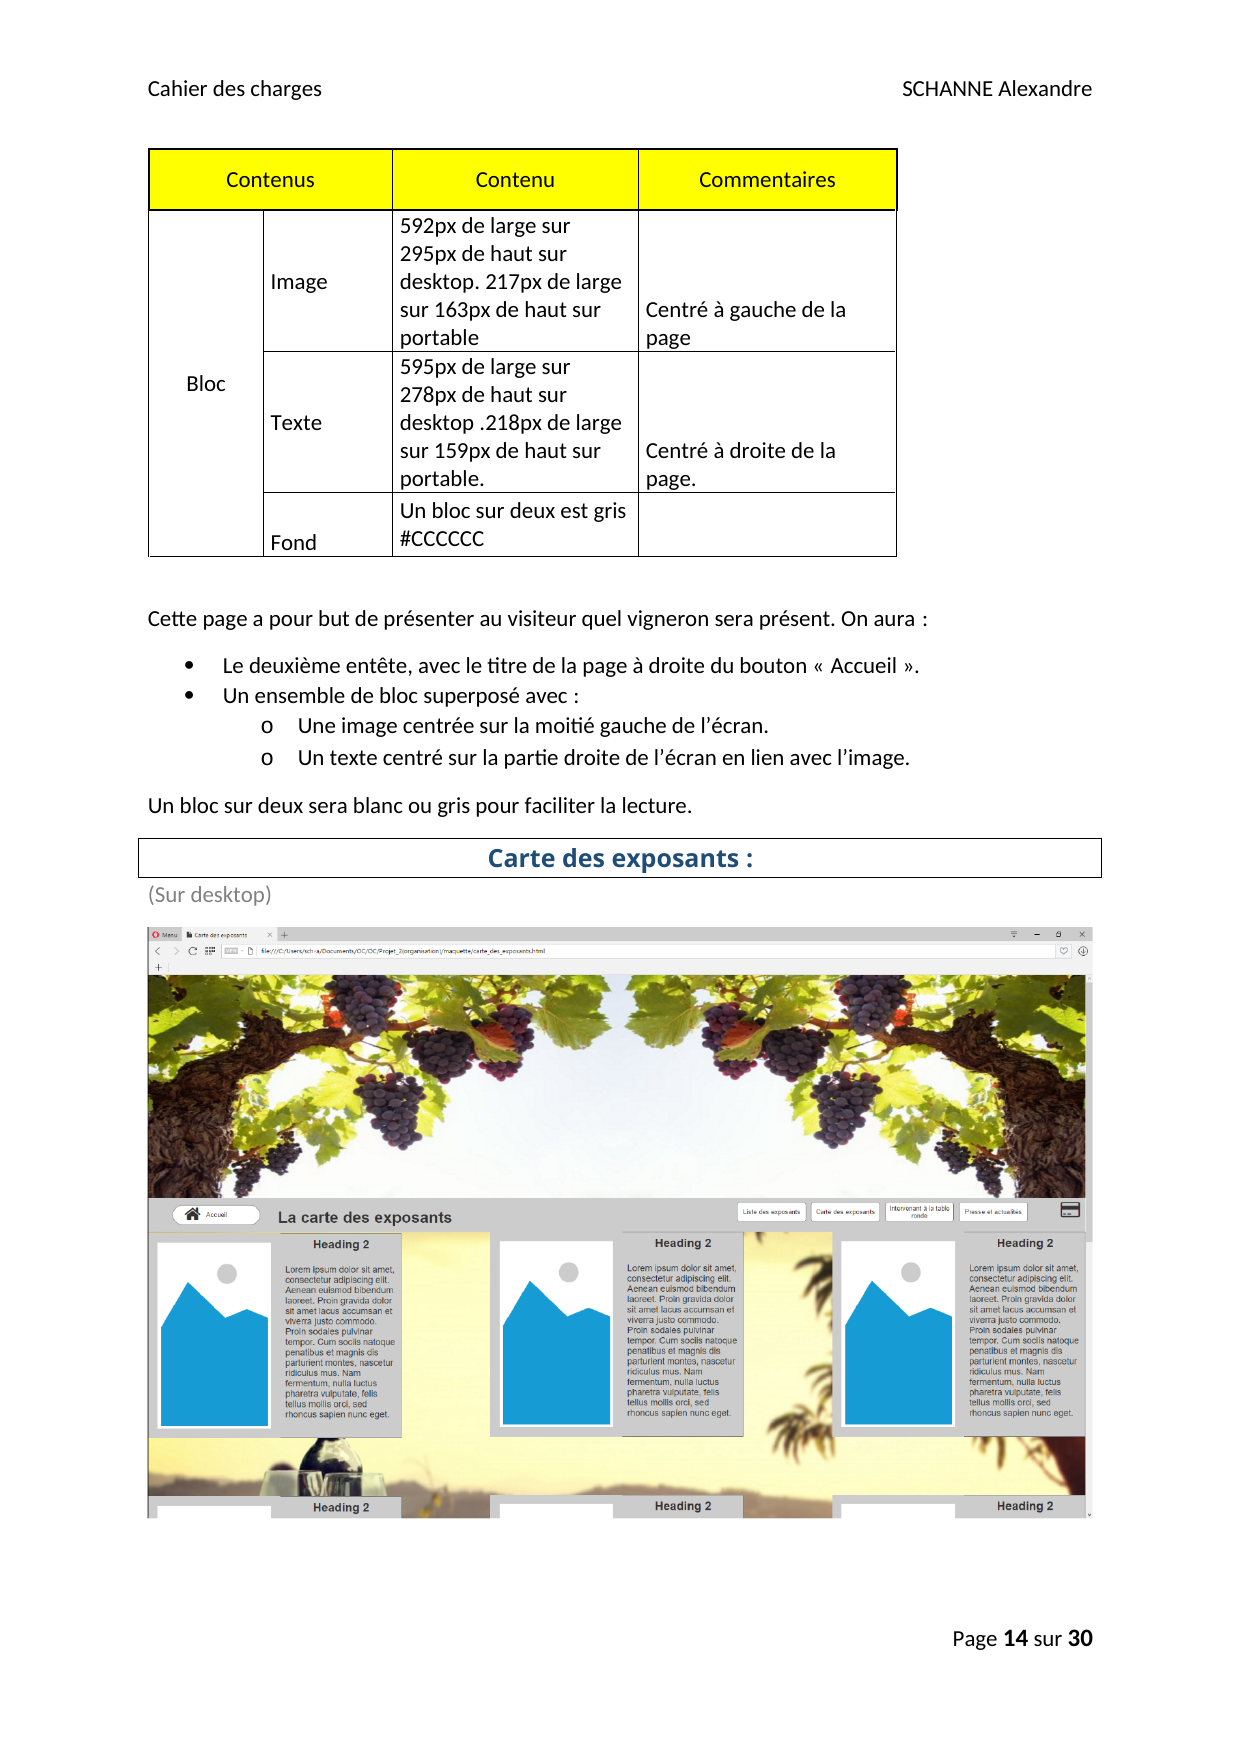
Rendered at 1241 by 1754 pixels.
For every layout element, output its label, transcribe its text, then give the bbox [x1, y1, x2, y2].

table_cell Centré à gauche de la page [639, 209, 896, 351]
table_header Commentaires [639, 150, 896, 209]
text (Sur desktop) [148, 881, 1093, 909]
table_cell Bloc [149, 211, 263, 556]
subtitle Carte des exposants : [139, 839, 1101, 877]
list Le deuxième entête, avec le titre de la page à droite du bouton « Accueil ». [185, 651, 1093, 679]
table_header Contenu [393, 150, 638, 209]
picture [147, 927, 1093, 1519]
table_cell Un bloc sur deux est gris #CCCCCC [393, 493, 638, 556]
list Une image centrée sur la moitié gauche de l’écran. [260, 711, 1093, 740]
table_cell Fond [264, 493, 392, 556]
table_header Contenus [150, 150, 392, 209]
table_cell [639, 492, 896, 556]
text Un bloc sur deux sera blanc ou gris pour faciliter la lecture. [148, 791, 1093, 819]
text Cette page a pour but de présenter au visiteur quel vigneron sera présent. On aura : [148, 604, 1093, 632]
table_cell 595px de large sur 278px de haut sur desktop .218px de large sur 159px de haut sur portable. [393, 352, 638, 492]
list Un texte centré sur la partie droite de l’écran en lien avec l’image. [260, 743, 1093, 772]
table_cell Image [264, 211, 392, 351]
table_cell 592px de large sur 295px de haut sur desktop. 217px de large sur 163px de haut sur portable [393, 211, 638, 351]
table_cell Texte [264, 352, 392, 492]
table_cell Centré à droite de la page. [639, 351, 896, 492]
list Un ensemble de bloc superposé avec : [185, 681, 1093, 709]
